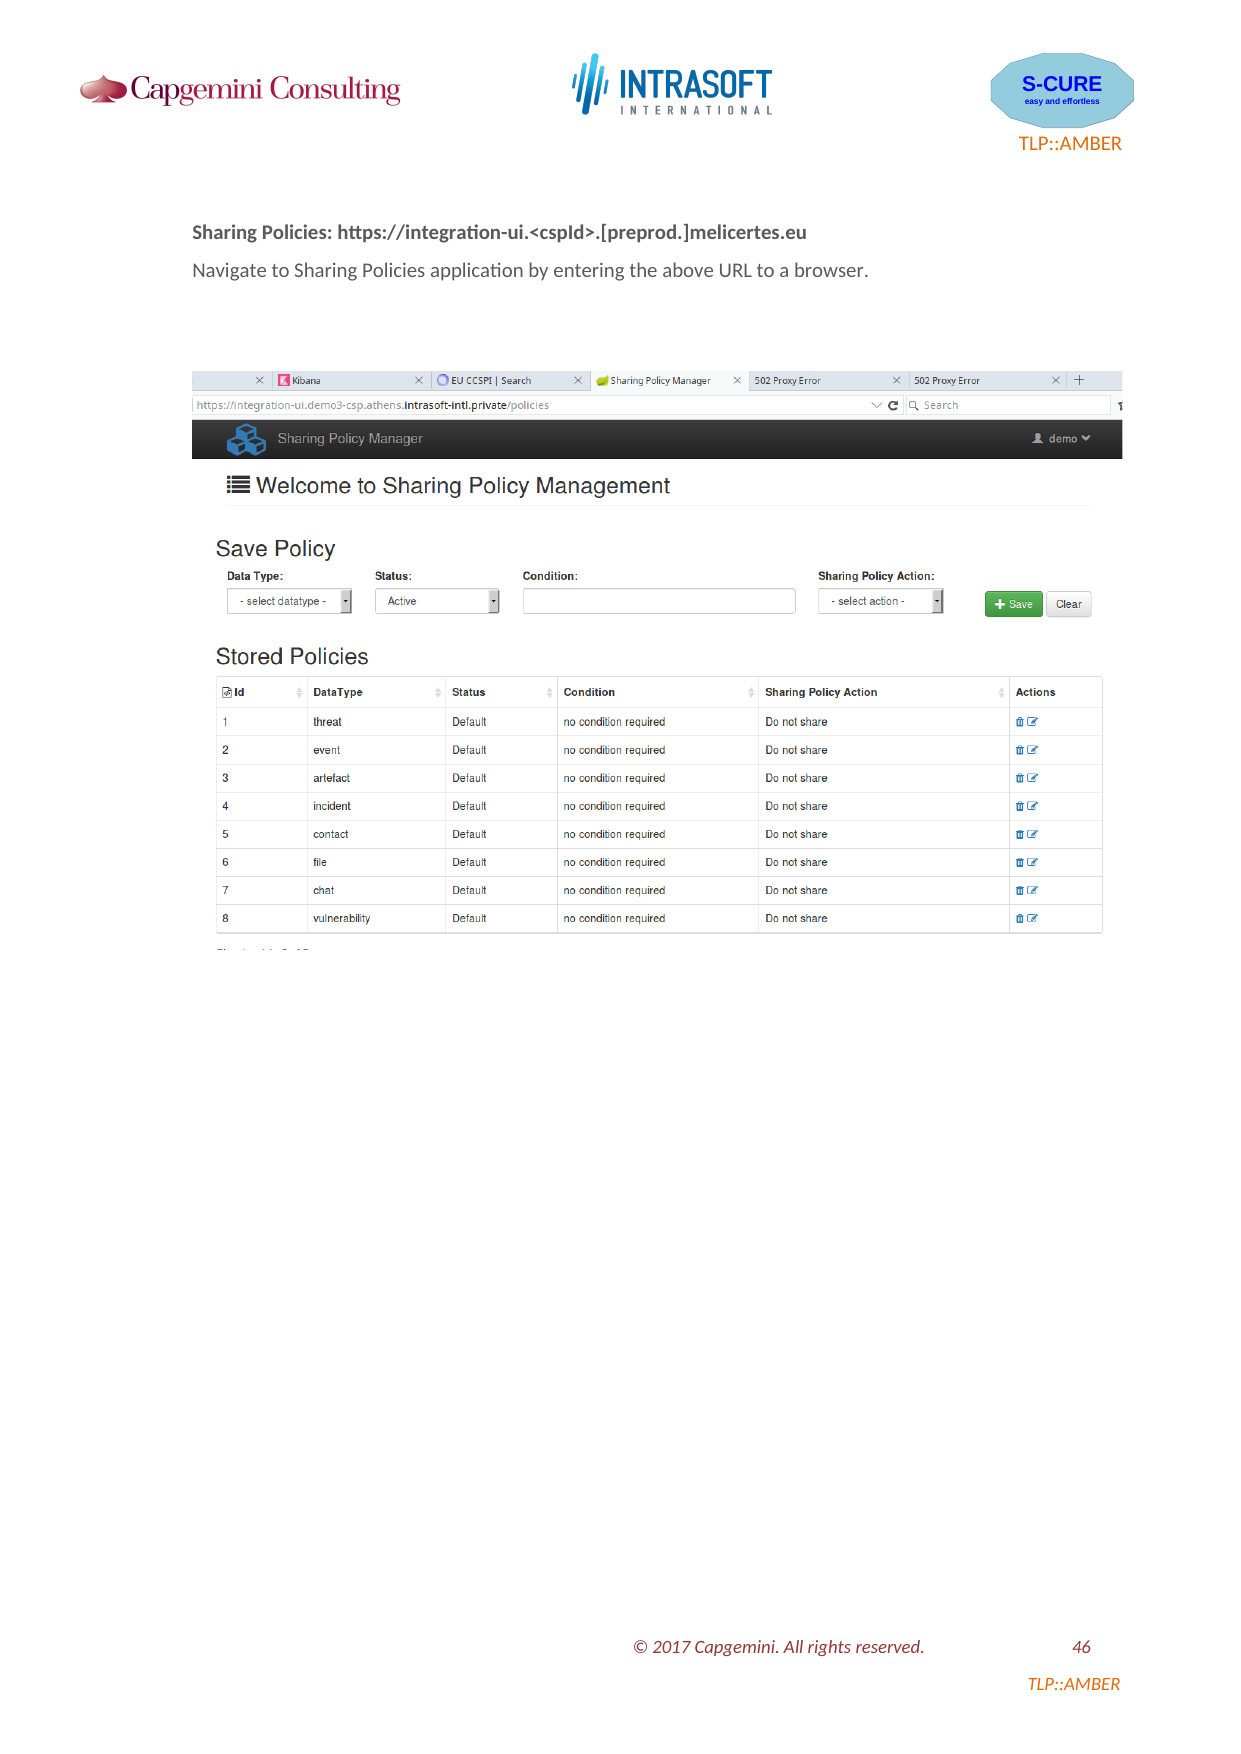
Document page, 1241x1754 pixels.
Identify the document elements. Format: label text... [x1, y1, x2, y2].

picture [192, 371, 1123, 950]
text Navigate to Sharing Policies application by entering the above URL to a browser. [192, 257, 1122, 283]
picture [571, 52, 773, 116]
text Sharing Policies: https://integration-ui.<cspId>.[preprod.]melicertes.eu [192, 219, 1122, 245]
